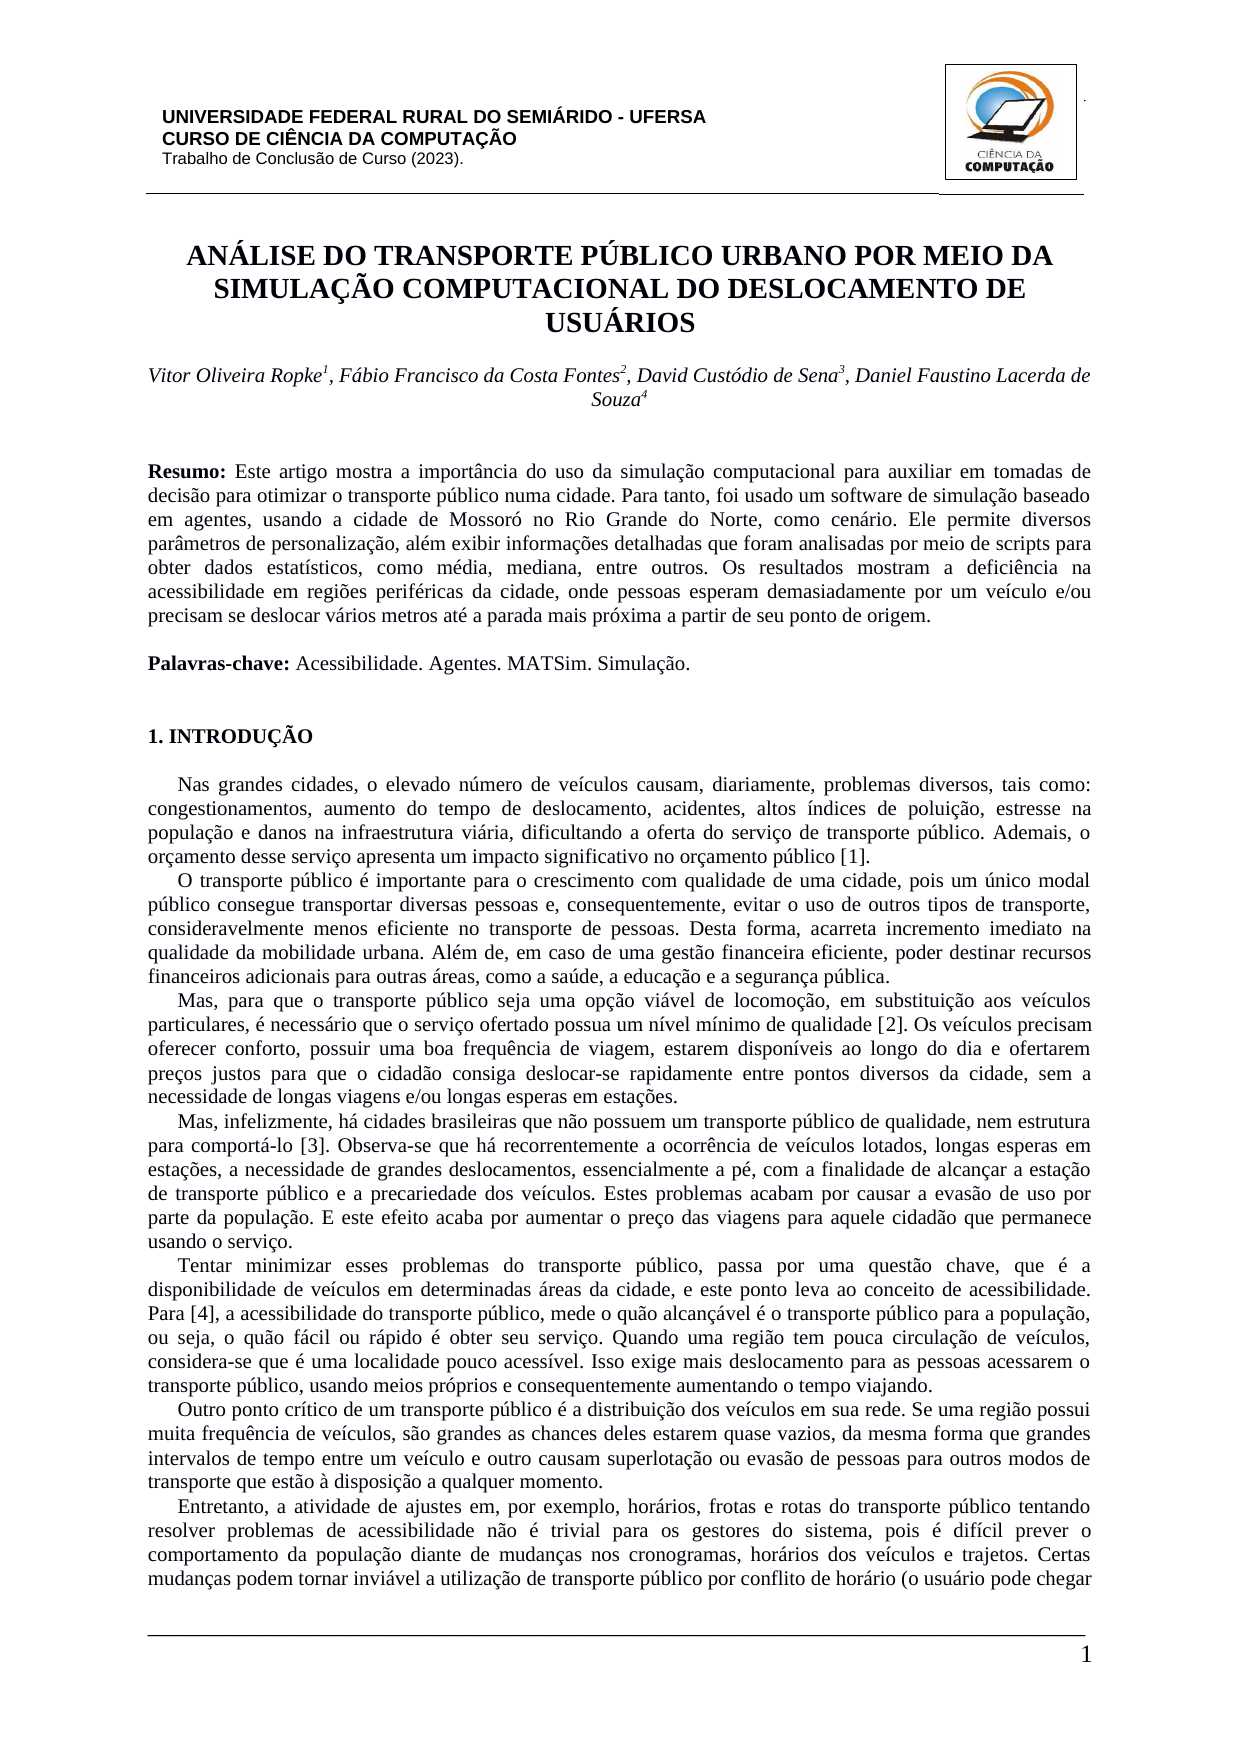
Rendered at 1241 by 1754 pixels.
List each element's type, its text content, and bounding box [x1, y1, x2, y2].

text Outro ponto crítico de um transporte público é a distribuição dos veículos em sua rede. Se uma região possui muita frequência de veículos, são grandes as chances deles estarem quase vazios, da mesma forma que grandes intervalos de tempo entre um veículo e outro causam superlotação ou evasão de pessoas para outros modos de transporte que estão à disposição a qualquer momento. [148, 1397, 1092, 1493]
text 1. INTRODUÇÃO [148, 723, 1092, 748]
text ANÁLISE DO TRANSPORTE PÚBLICO URBANO POR MEIO DA SIMULAÇÃO COMPUTACIONAL DO DESLOCAMENTO DE USUÁRIOS [148, 238, 1092, 338]
text Nas grandes cidades, o elevado número de veículos causam, diariamente, problemas diversos, tais como: congestionamentos, aumento do tempo de deslocamento, acidentes, altos índices de poluição, estresse na população e danos na infraestrutura viária, dificultando a oferta do serviço de transporte público. Ademais, o orçamento desse serviço apresenta um impacto significativo no orçamento público [1]. [148, 772, 1092, 868]
text Palavras-chave: Acessibilidade. Agentes. MATSim. Simulação. [148, 651, 1092, 675]
picture [965, 71, 1057, 173]
text Mas, infelizmente, há cidades brasileiras que não possuem um transporte público de qualidade, nem estrutura para comportá-lo [3]. Observa-se que há recorrentemente a ocorrência de veículos lotados, longas esperas em estações, a necessidade de grandes deslocamentos, essencialmente a pé, com a finalidade de alcançar a estação de transporte público e a precariedade dos veículos. Estes problemas acabam por causar a evasão de uso por parte da população. E este efeito acaba por aumentar o preço das viagens para aquele cidadão que permanece usando o serviço. [148, 1108, 1092, 1253]
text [148, 1493, 1092, 1590]
text Vitor Oliveira Ropke1, Fábio Francisco da Costa Fontes2, David Custódio de Sena3, Daniel Faustino Lacerda de Souza4 [148, 363, 1092, 411]
text Resumo: Este artigo mostra a importância do uso da simulação computacional para auxiliar em tomadas de decisão para otimizar o transporte público numa cidade. Para tanto, foi usado um software de simulação baseado em agentes, usando a cidade de Mossoró no Rio Grande do Norte, como cenário. Ele permite diversos parâmetros de personalização, além exibir informações detalhadas que foram analisadas por meio de scripts para obter dados estatísticos, como média, mediana, entre outros. Os resultados mostram a deficiência na acessibilidade em regiões periféricas da cidade, onde pessoas esperam demasiadamente por um veículo e/ou precisam se deslocar vários metros até a parada mais próxima a partir de seu ponto de origem. [148, 459, 1092, 627]
text O transporte público é importante para o crescimento com qualidade de uma cidade, pois um único modal público consegue transportar diversas pessoas e, consequentemente, evitar o uso de outros tipos de transporte, consideravelmente menos eficiente no transporte de pessoas. Desta forma, acarreta incremento imediato na qualidade da mobilidade urbana. Além de, em caso de uma gestão financeira eficiente, poder destinar recursos financeiros adicionais para outras áreas, como a saúde, a educação e a segurança pública. [148, 868, 1092, 988]
text Tentar minimizar esses problemas do transporte público, passa por uma questão chave, que é a disponibilidade de veículos em determinadas áreas da cidade, e este ponto leva ao conceito de acessibilidade. Para [4], a acessibilidade do transporte público, mede o quão alcançável é o transporte público para a população, ou seja, o quão fácil ou rápido é obter seu serviço. Quando uma região tem pouca circulação de veículos, considera-se que é uma localidade pouco acessível. Isso exige mais deslocamento para as pessoas acessarem o transporte público, usando meios próprios e consequentemente aumentando o tempo viajando. [148, 1253, 1092, 1397]
text Mas, para que o transporte público seja uma opção viável de locomoção, em substituição aos veículos particulares, é necessário que o serviço ofertado possua um nível mínimo de qualidade [2]. Os veículos precisam oferecer conforto, possuir uma boa frequência de viagem, estarem disponíveis ao longo do dia e ofertarem preços justos para que o cidadão consiga deslocar-se rapidamente entre pontos diversos da cidade, sem a necessidade de longas viagens e/ou longas esperas em estações. [148, 988, 1092, 1108]
